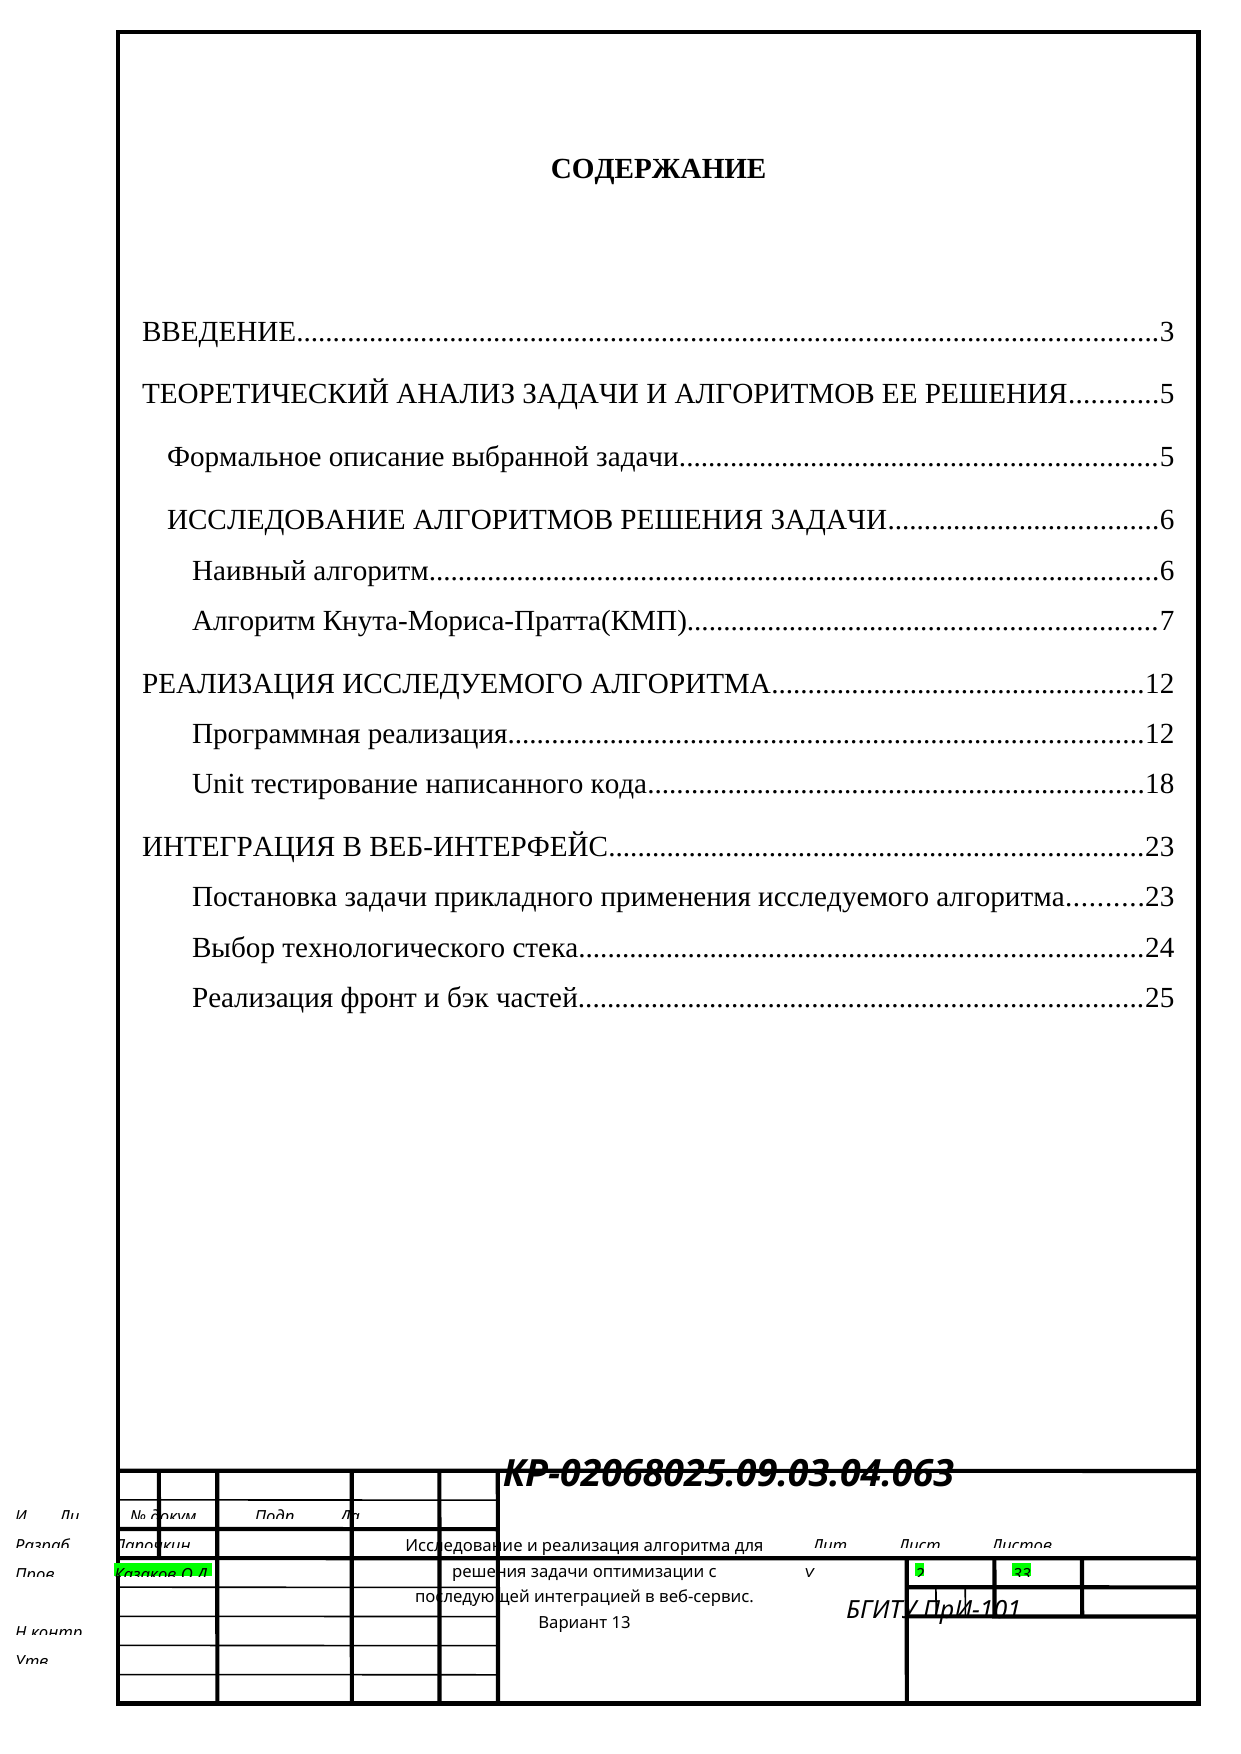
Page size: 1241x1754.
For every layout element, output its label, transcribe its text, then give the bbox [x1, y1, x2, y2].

text СОДЕРЖАНИЕ [142, 151, 1175, 184]
